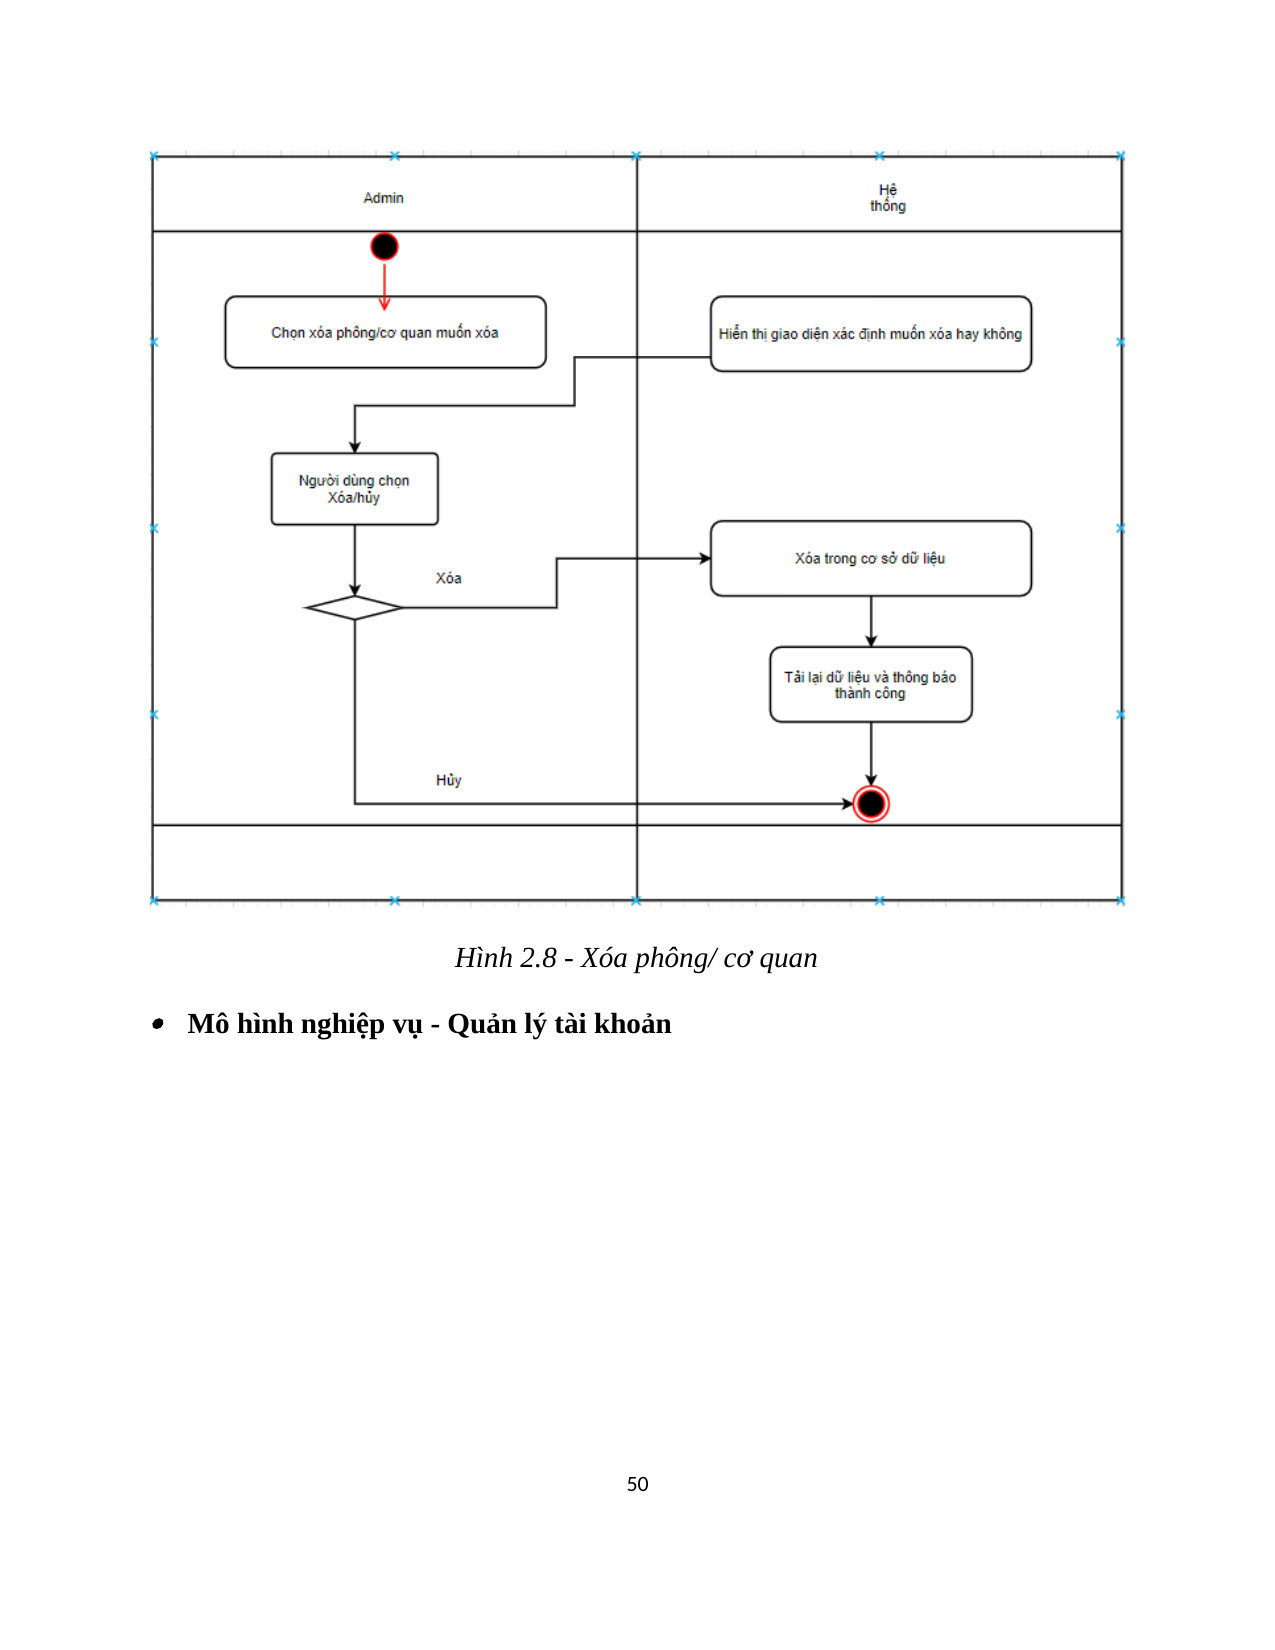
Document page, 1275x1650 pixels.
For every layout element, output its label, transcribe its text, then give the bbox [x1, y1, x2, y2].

list Mô hình nghiệp vụ - Quản lý tài khoản [150, 1007, 1125, 1040]
picture [150, 150, 1125, 907]
text Hình 2.8 - Xóa phông/ cơ quan [150, 940, 1125, 973]
